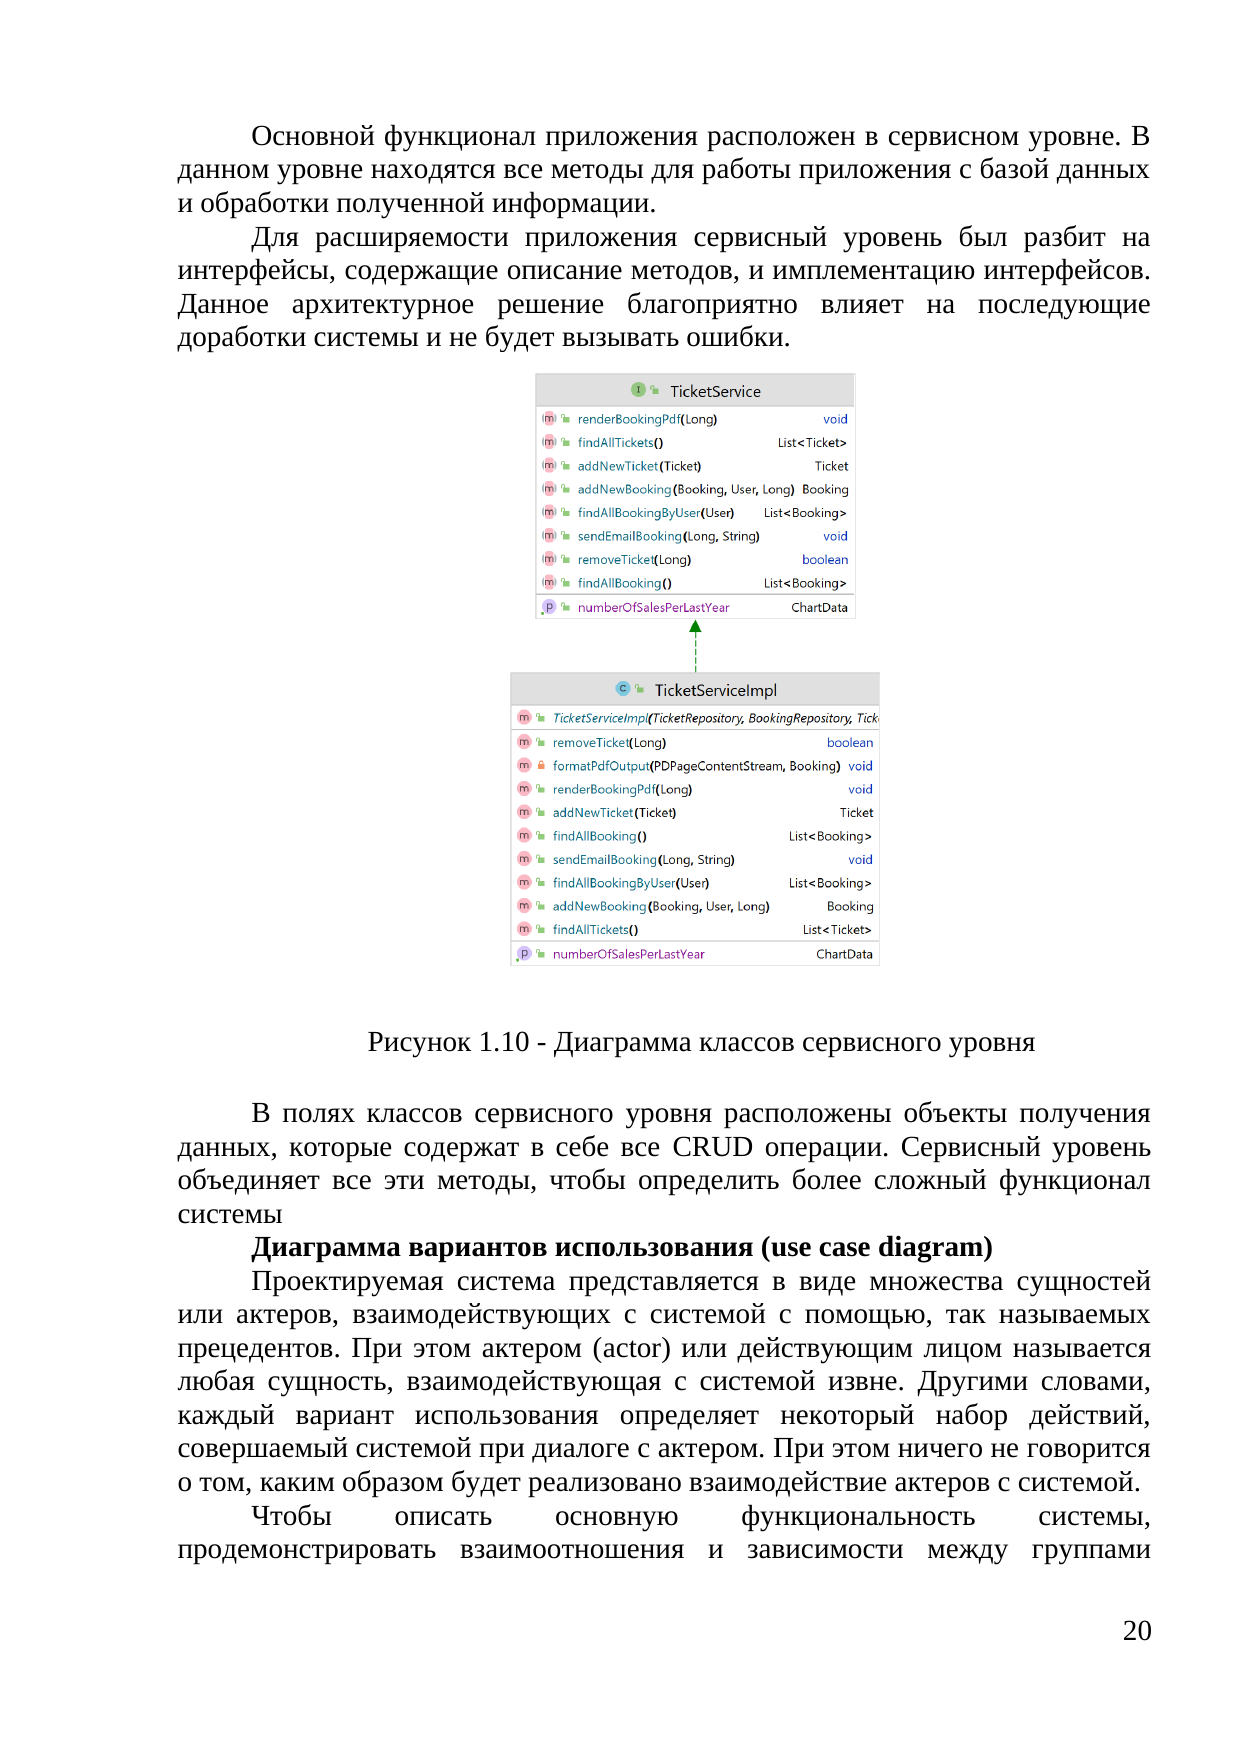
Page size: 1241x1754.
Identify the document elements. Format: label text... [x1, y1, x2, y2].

text Рисунок 1.10 - Диаграмма классов сервисного уровня [177, 1024, 1152, 1058]
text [177, 1498, 1152, 1565]
text В полях классов сервисного уровня расположены объекты получения данных, которые содержат в себе все CRUD операции. Сервисный уровень объединяет все эти методы, чтобы определить более сложный функционал системы [177, 1095, 1152, 1229]
text Проектируемая система представляется в виде множества сущностей или актеров, взаимодействующих с системой с помощью, так называемых прецедентов. При этом актером (actor) или действующим лицом называется любая сущность, взаимодействующая с системой извне. Другими словами, каждый вариант использования определяет некоторый набор действий, совершаемый системой при диалоге с актером. При этом ничего не говорится о том, каким образом будет реализовано взаимодействие актеров с системой. [177, 1263, 1152, 1498]
picture [489, 352, 914, 987]
text Диаграмма вариантов использования (use case diagram) [177, 1229, 1152, 1263]
text Для расширяемости приложения сервисный уровень был разбит на интерфейсы, содержащие описание методов, и имплементацию интерфейсов. Данное архитектурное решение благоприятно влияет на последующие доработки системы и не будет вызывать ошибки. [177, 219, 1152, 353]
text Основной функционал приложения расположен в сервисном уровне. В данном уровне находятся все методы для работы приложения с базой данных и обработки полученной информации. [177, 118, 1152, 219]
